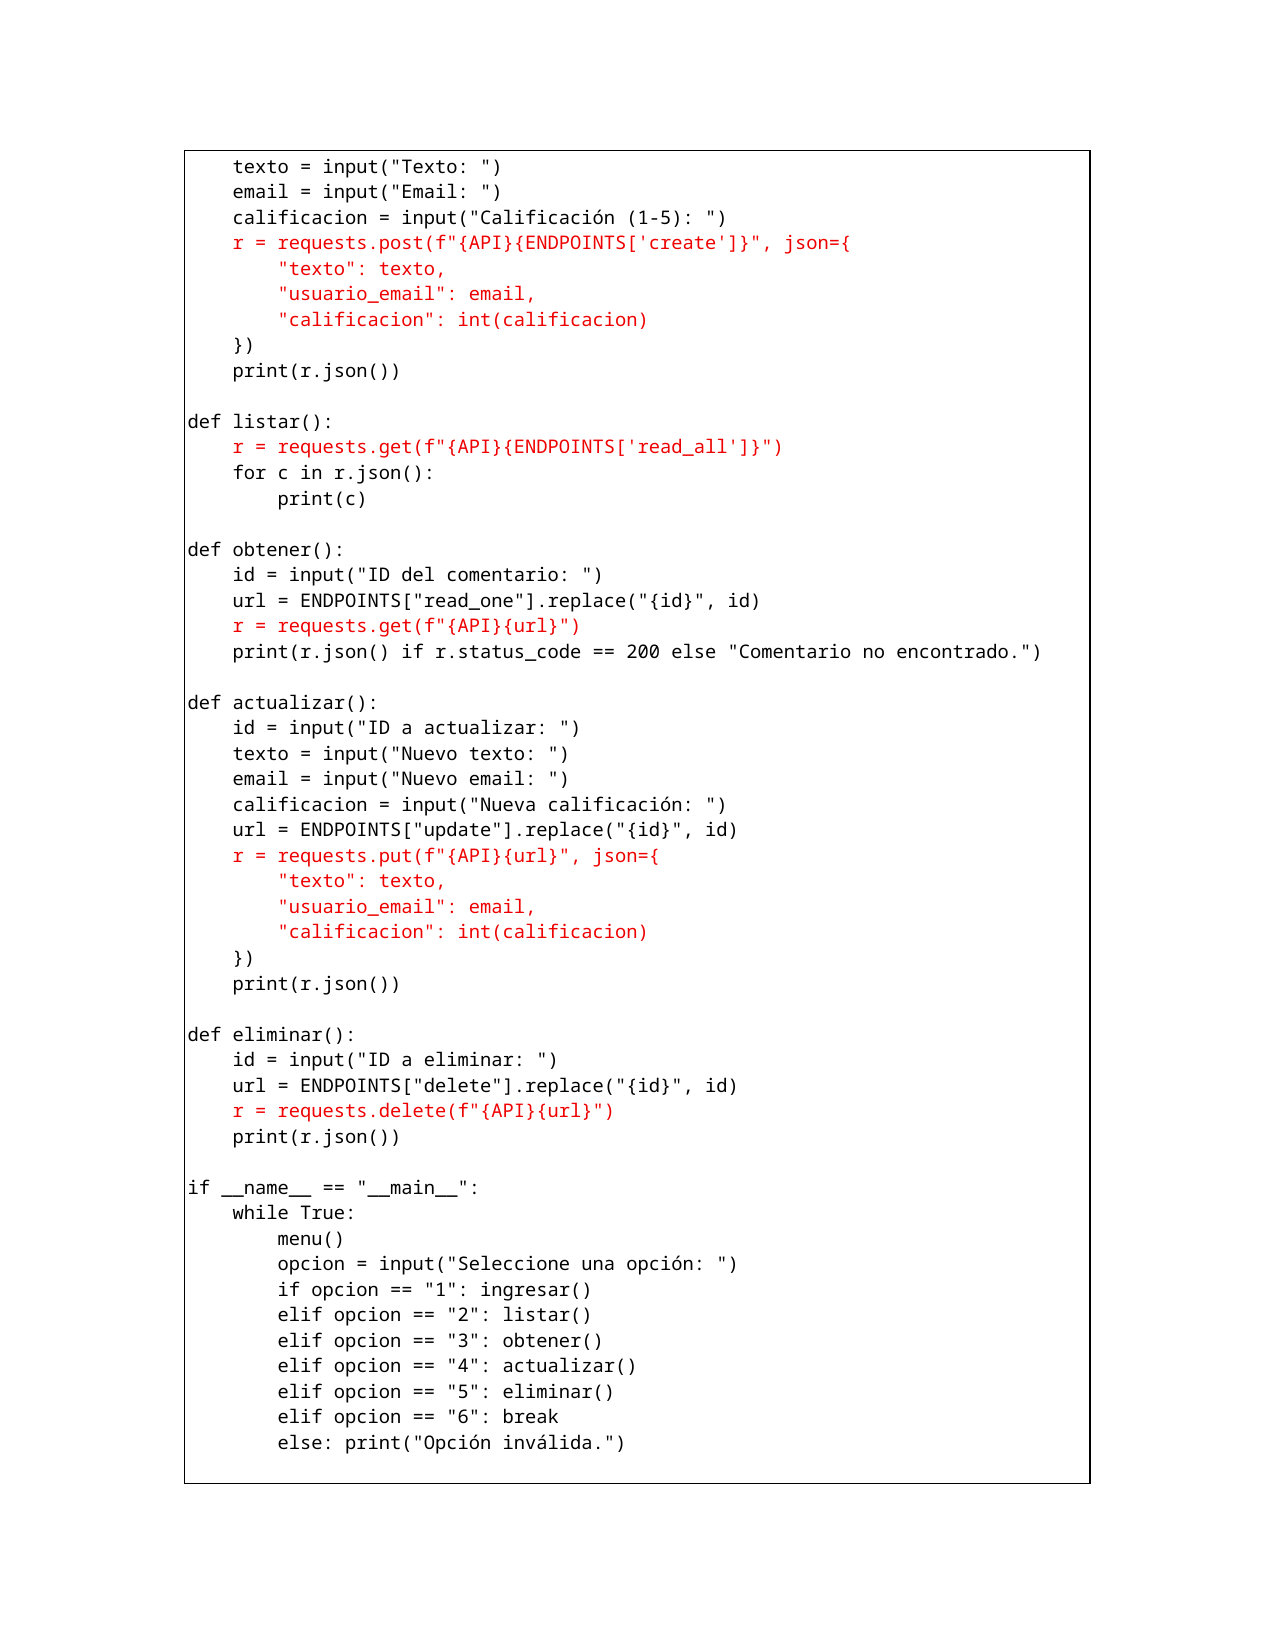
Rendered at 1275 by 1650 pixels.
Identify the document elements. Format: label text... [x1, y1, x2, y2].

text for c in r.json(): [187, 459, 1087, 485]
text }) [187, 332, 1087, 357]
text "calificacion": int(calificacion) [187, 306, 1087, 332]
text }) [187, 944, 1087, 970]
text if opcion == "1": ingresar() [187, 1276, 1087, 1302]
text menu() [187, 1225, 1087, 1251]
text calificacion = input("Calificación (1-5): ") [187, 204, 1087, 230]
text id = input("ID a eliminar: ") [187, 1046, 1087, 1072]
text r = requests.get(f"{API}{url}") [187, 612, 1087, 638]
text elif opcion == "6": break [187, 1404, 1087, 1429]
text if __name__ == "__main__": [187, 1174, 1087, 1199]
text url = ENDPOINTS["update"].replace("{id}", id) [187, 817, 1087, 842]
text id = input("ID del comentario: ") [187, 561, 1087, 587]
text def listar(): [187, 408, 1087, 434]
text print(r.json()) [187, 970, 1087, 995]
text url = ENDPOINTS["delete"].replace("{id}", id) [187, 1072, 1087, 1097]
text print(r.json() if r.status_code == 200 else "Comentario no encontrado.") [187, 638, 1087, 663]
text opcion = input("Seleccione una opción: ") [187, 1251, 1087, 1276]
text def obtener(): [187, 536, 1087, 561]
text texto = input("Texto: ") [185, 151, 1089, 179]
text email = input("Nuevo email: ") [187, 766, 1087, 791]
text "usuario_email": email, [187, 281, 1087, 306]
text print(c) [187, 485, 1087, 510]
text print(r.json()) [187, 357, 1087, 383]
text "usuario_email": email, [187, 893, 1087, 919]
text id = input("ID a actualizar: ") [187, 714, 1087, 740]
text elif opcion == "5": eliminar() [187, 1378, 1087, 1404]
text url = ENDPOINTS["read_one"].replace("{id}", id) [187, 587, 1087, 612]
text calificacion = input("Nueva calificación: ") [187, 791, 1087, 817]
text texto = input("Nuevo texto: ") [187, 740, 1087, 766]
text def eliminar(): [187, 1021, 1087, 1046]
text r = requests.post(f"{API}{ENDPOINTS['create']}", json={ [187, 230, 1087, 255]
text elif opcion == "3": obtener() [187, 1327, 1087, 1353]
text email = input("Email: ") [187, 179, 1087, 204]
text else: print("Opción inválida.") [187, 1429, 1087, 1455]
text print(r.json()) [187, 1123, 1087, 1148]
text elif opcion == "2": listar() [187, 1302, 1087, 1327]
text r = requests.delete(f"{API}{url}") [187, 1097, 1087, 1123]
text "texto": texto, [187, 868, 1087, 893]
text while True: [187, 1199, 1087, 1225]
text r = requests.get(f"{API}{ENDPOINTS['read_all']}") [187, 434, 1087, 459]
text r = requests.put(f"{API}{url}", json={ [187, 842, 1087, 868]
text def actualizar(): [187, 689, 1087, 714]
text "texto": texto, [187, 255, 1087, 281]
text elif opcion == "4": actualizar() [187, 1353, 1087, 1378]
text "calificacion": int(calificacion) [187, 919, 1087, 944]
